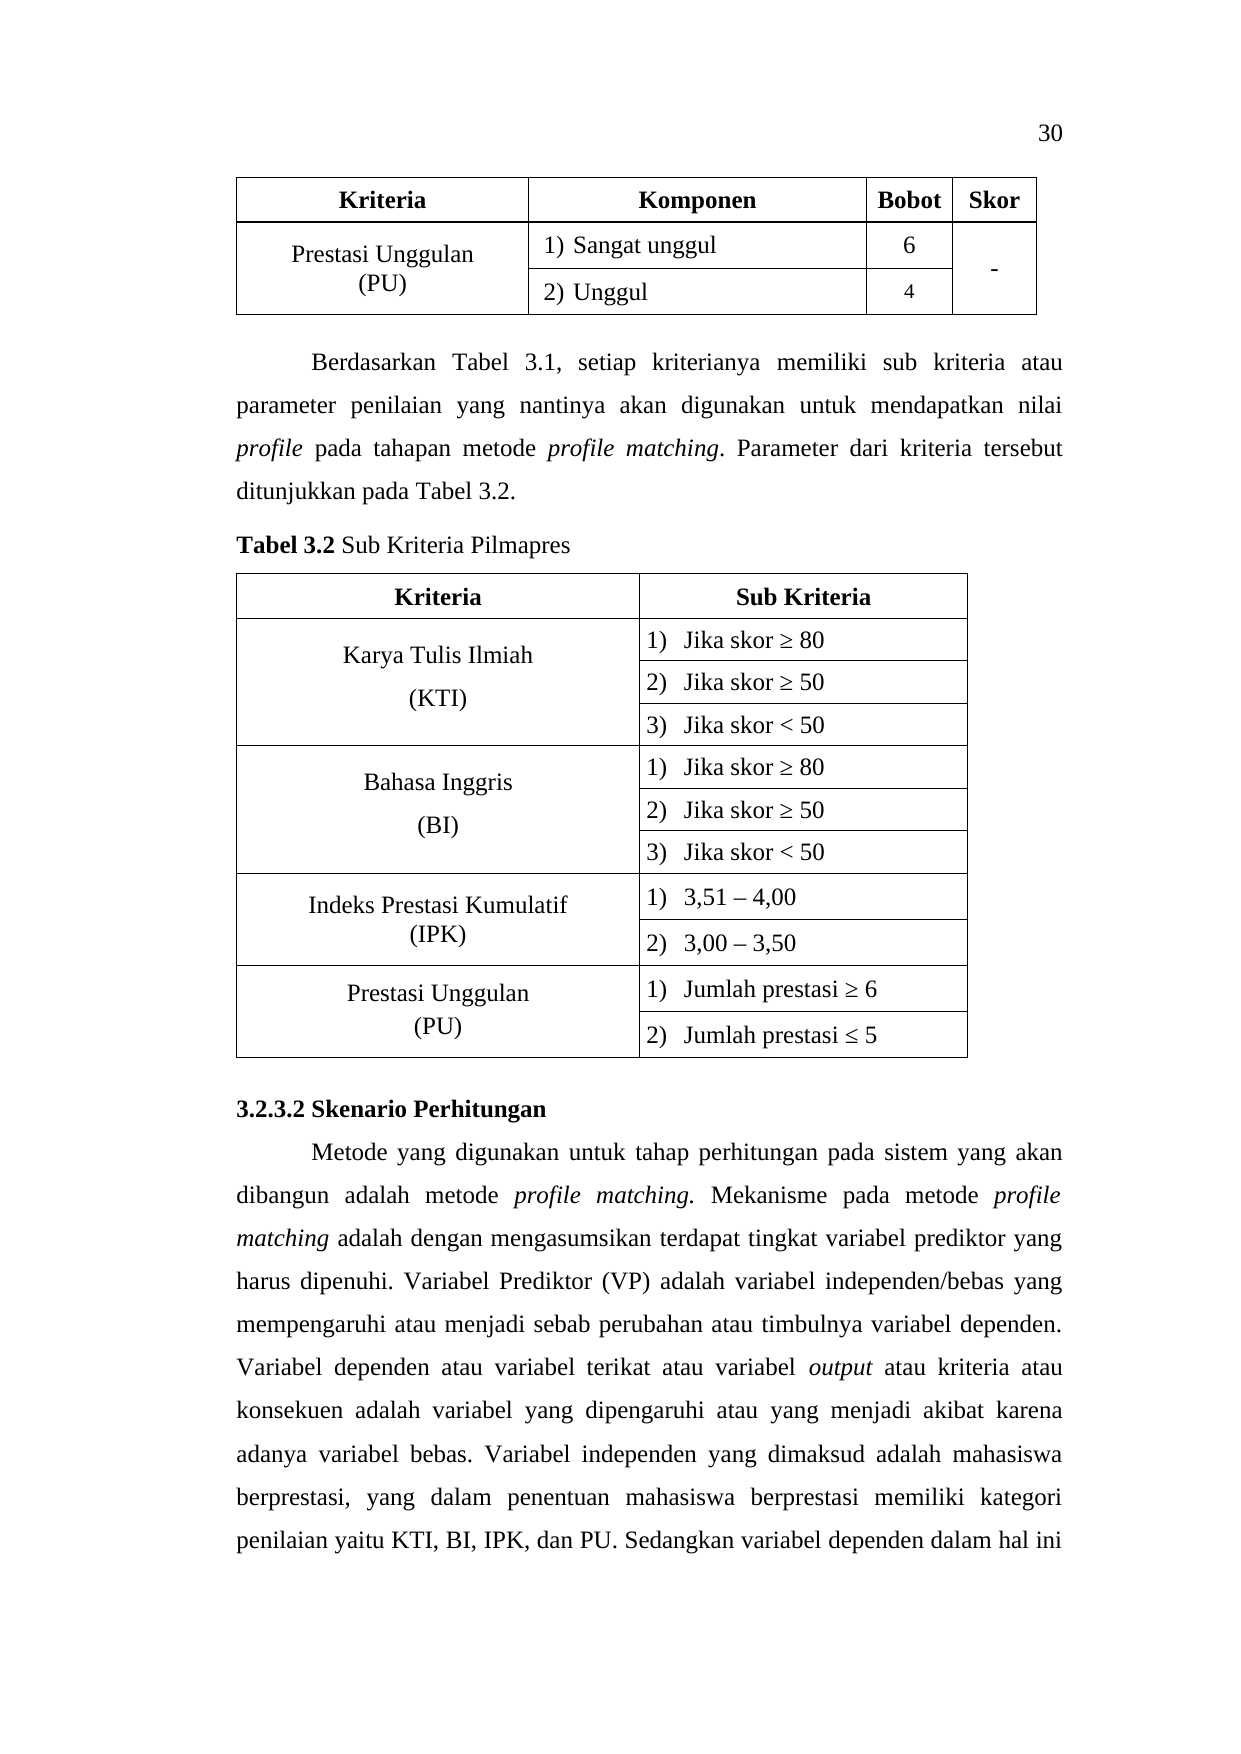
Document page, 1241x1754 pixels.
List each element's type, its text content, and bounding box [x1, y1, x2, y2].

table_cell Jika skor ≥ 80 [640, 619, 967, 660]
table_cell - [953, 223, 1036, 313]
table_cell Unggul [529, 269, 866, 313]
table_header Sub Kriteria [640, 574, 967, 617]
table_header Komponen [529, 178, 866, 221]
table_cell Prestasi Unggulan (PU) [237, 966, 639, 1057]
table_cell Jumlah prestasi ≥ 6 [640, 966, 967, 1011]
table_header Skor [953, 178, 1036, 221]
table_cell Jumlah prestasi ≤ 5 [640, 1012, 967, 1057]
table_cell Prestasi Unggulan (PU) [237, 223, 528, 313]
table_cell Bahasa Inggris (BI) [237, 746, 639, 872]
text Berdasarkan Tabel 3.1, setiap kriterianya memiliki sub kriteria atau parameter penilaian yang nantinya akan digunakan untuk mendapatkan nilai profile pada tahapan metode profile matching. Parameter dari kriteria tersebut ditunjukkan pada Tabel 3.2. [236, 347, 1063, 505]
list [236, 1137, 1063, 1554]
table_cell Jika skor ≥ 80 [640, 746, 967, 787]
table_cell 3,51 – 4,00 [640, 874, 967, 918]
table_cell Jika skor ≥ 50 [640, 789, 967, 830]
table_cell Indeks Prestasi Kumulatif (IPK) [237, 874, 639, 964]
text Tabel 3.2 Sub Kriteria Pilmapres [236, 530, 1063, 559]
table_cell 3,00 – 3,50 [640, 920, 967, 964]
table_header Kriteria [237, 574, 639, 617]
table_header Bobot [867, 178, 952, 221]
table_cell Jika skor ≥ 50 [640, 661, 967, 702]
table_cell 6 [867, 223, 952, 267]
list Skenario Perhitungan [236, 1094, 1063, 1122]
table_cell Karya Tulis Ilmiah (KTI) [237, 619, 639, 745]
table_cell 4 [867, 269, 952, 313]
table_header Kriteria [237, 178, 528, 221]
table_cell Sangat unggul [529, 223, 866, 267]
table_cell Jika skor < 50 [640, 831, 967, 872]
table_cell Jika skor < 50 [640, 704, 967, 745]
